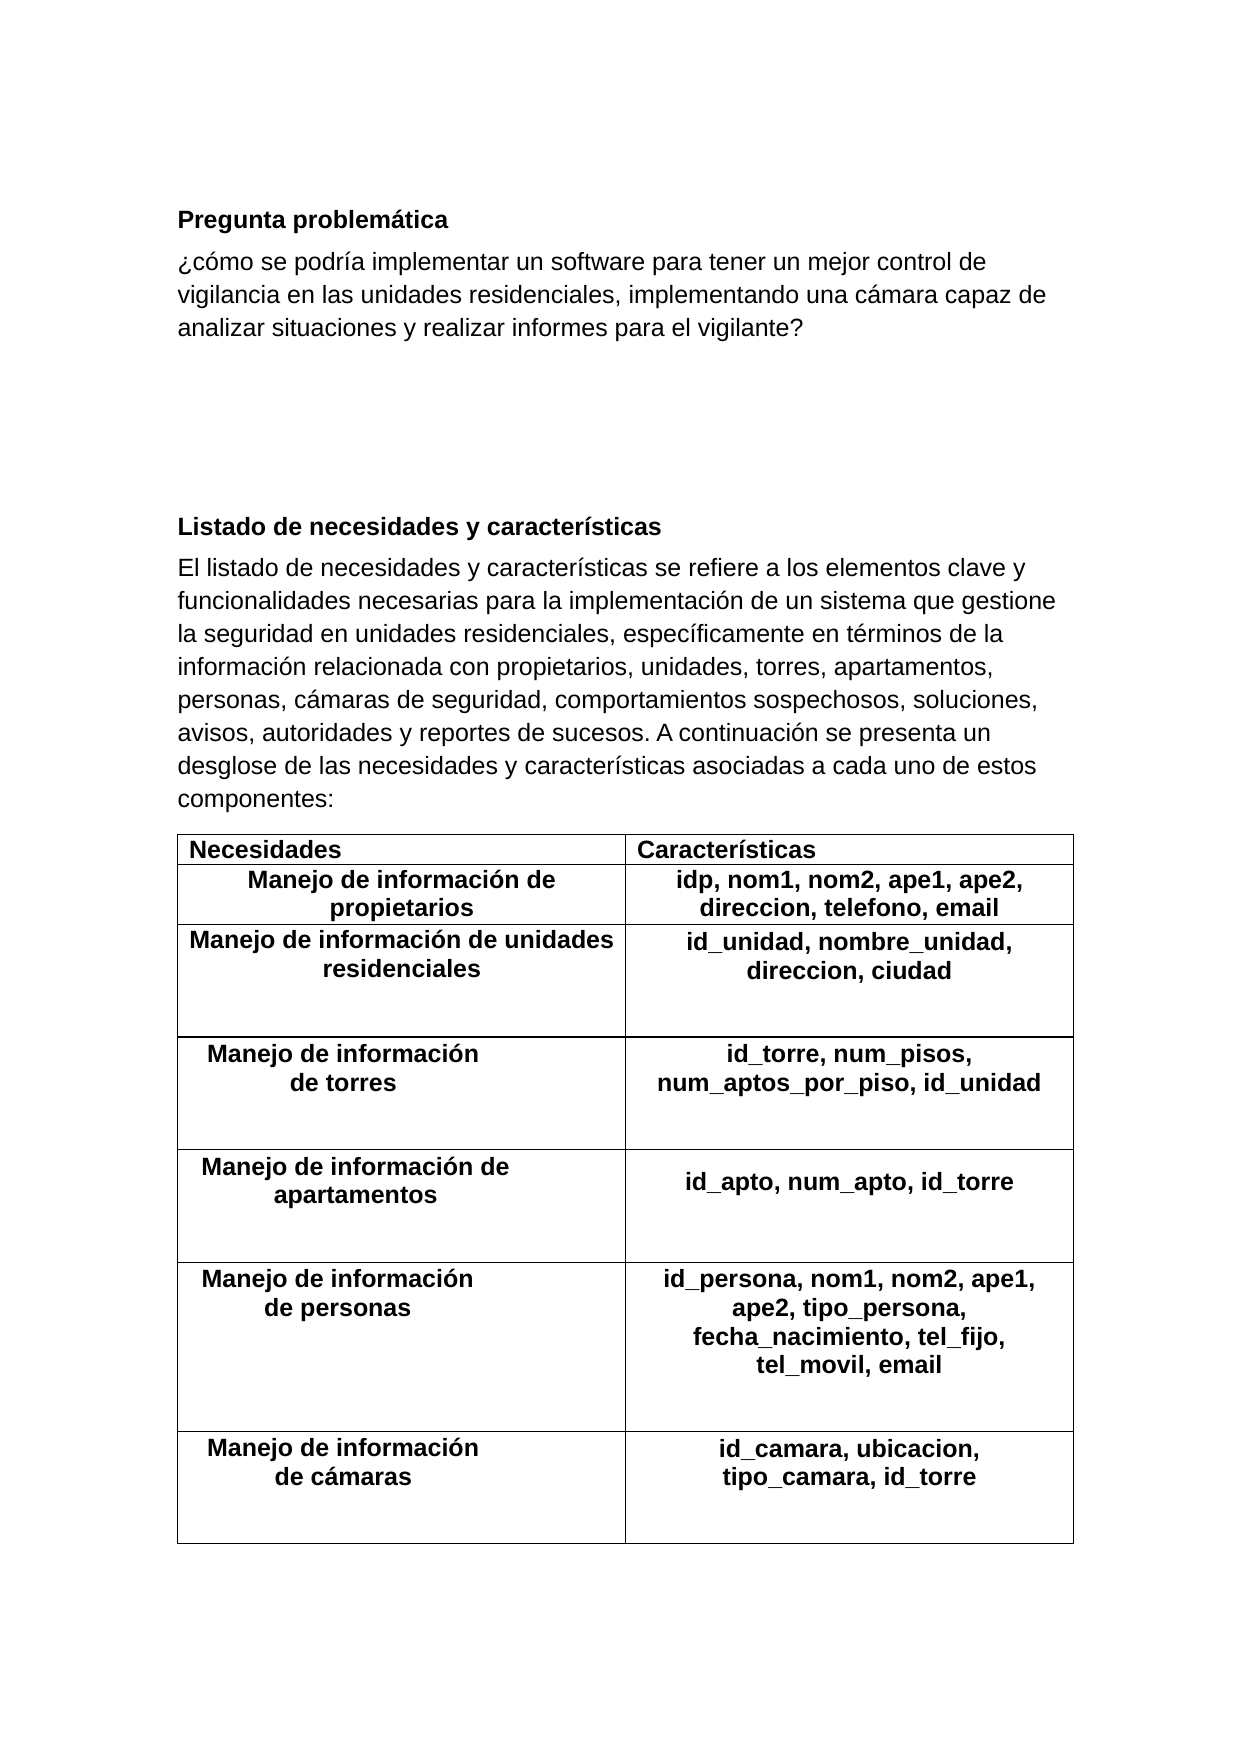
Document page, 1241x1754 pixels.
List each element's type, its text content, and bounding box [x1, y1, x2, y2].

table_header Características [626, 835, 1073, 864]
table_cell [178, 1263, 625, 1431]
table_cell [178, 1432, 625, 1543]
subtitle Listado de necesidades y características [177, 512, 1063, 540]
text El listado de necesidades y características se refiere a los elementos clave y funcionalidades necesarias para la implementación de un sistema que gestione la seguridad en unidades residenciales, específicamente en términos de la información relacionada con propietarios, unidades, torres, apartamentos, personas, cámaras de seguridad, comportamientos sospechosos, soluciones, avisos, autoridades y reportes de sucesos. A continuación se presenta un desglose de las necesidades y características asociadas a cada uno de estos componentes: [177, 553, 1063, 813]
table_cell Manejo de información de unidades residenciales [178, 925, 625, 1036]
subtitle Pregunta problemática [177, 206, 1063, 234]
table_cell Manejo de información de propietarios [178, 865, 625, 924]
table_cell idp, nom1, nom2, ape1, ape2, direccion, telefono, email [626, 865, 1073, 924]
table_cell [626, 1038, 1073, 1149]
text ¿cómo se podría implementar un software para tener un mejor control de vigilancia en las unidades residenciales, implementando una cámara capaz de analizar situaciones y realizar informes para el vigilante? [177, 247, 1063, 342]
table_cell [178, 1150, 625, 1262]
table_header Necesidades [178, 835, 625, 864]
table_cell [626, 1432, 1073, 1543]
table_cell [626, 1263, 1073, 1431]
table_cell [626, 925, 1073, 1036]
table_cell [626, 1150, 1073, 1262]
table_cell [178, 1038, 625, 1149]
